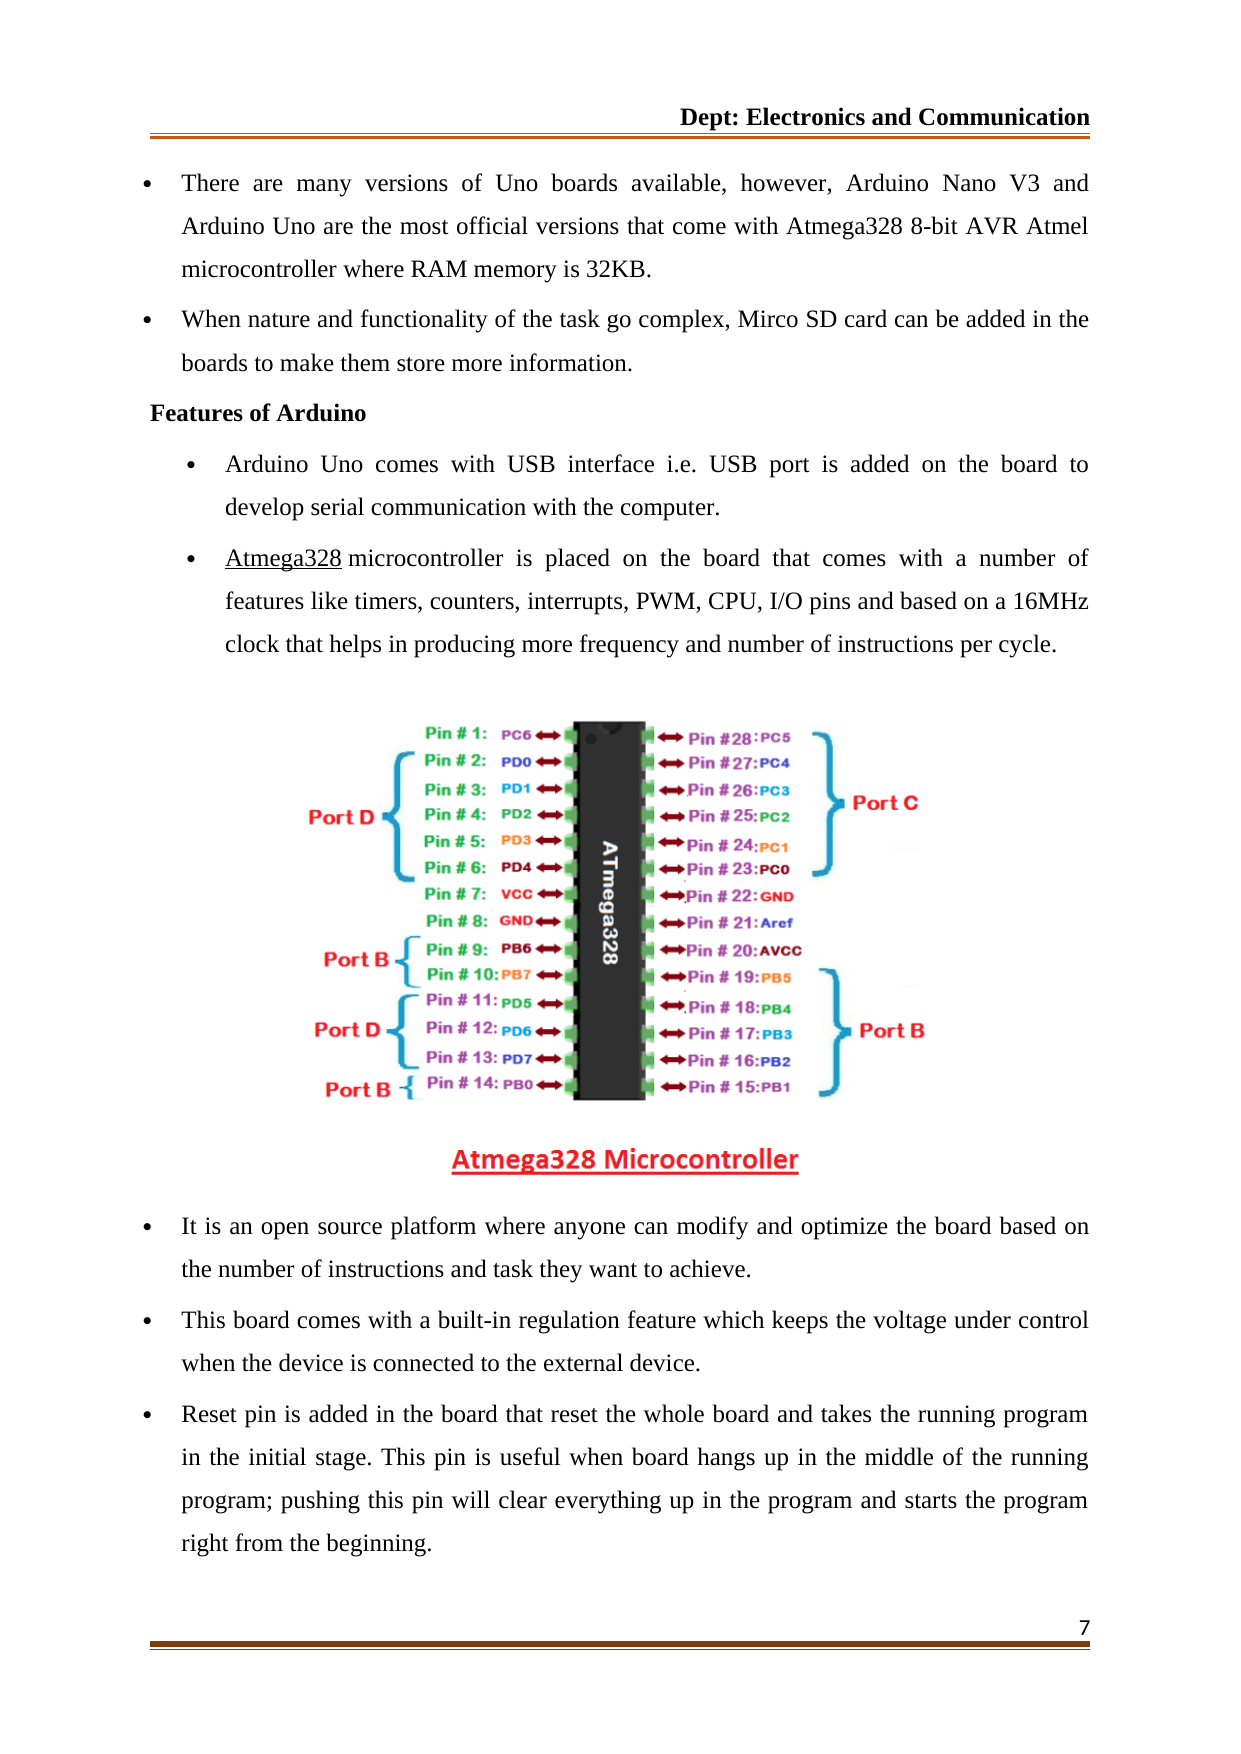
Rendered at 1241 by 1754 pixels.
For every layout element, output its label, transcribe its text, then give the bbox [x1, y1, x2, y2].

picture [304, 715, 936, 1181]
list Atmega328 microcontroller is placed on the board that comes with a number of features like timers, counters, interrupts, PWM, CPU, I/O pins and based on a 16MHz clock that helps in producing more frequency and number of instructions per cycle. [187, 543, 1090, 658]
list Reset pin is added in the board that reset the whole board and takes the running program in the initial stage. This pin is useful when board hangs up in the middle of the running program; pushing this pin will clear everything up in the program and starts the program right from the beginning. [144, 1399, 1090, 1557]
text Features of Arduino [150, 398, 1090, 427]
list When nature and functionality of the task go complex, Mirco SD card can be added in the boards to make them store more information. [144, 304, 1090, 376]
list There are many versions of Uno boards available, however, Arduino Nano V3 and Arduino Uno are the most official versions that come with Atmega328 8-bit AVR Atmel microcontroller where RAM memory is 32KB. [144, 168, 1090, 283]
list This board comes with a built-in regulation feature which keeps the voltage under control when the device is connected to the external device. [144, 1305, 1090, 1377]
list It is an open source platform where anyone can modify and optimize the board based on the number of instructions and task they want to achieve. [144, 1211, 1090, 1283]
list Arduino Uno comes with USB interface i.e. USB port is added on the board to develop serial communication with the computer. [187, 449, 1090, 521]
